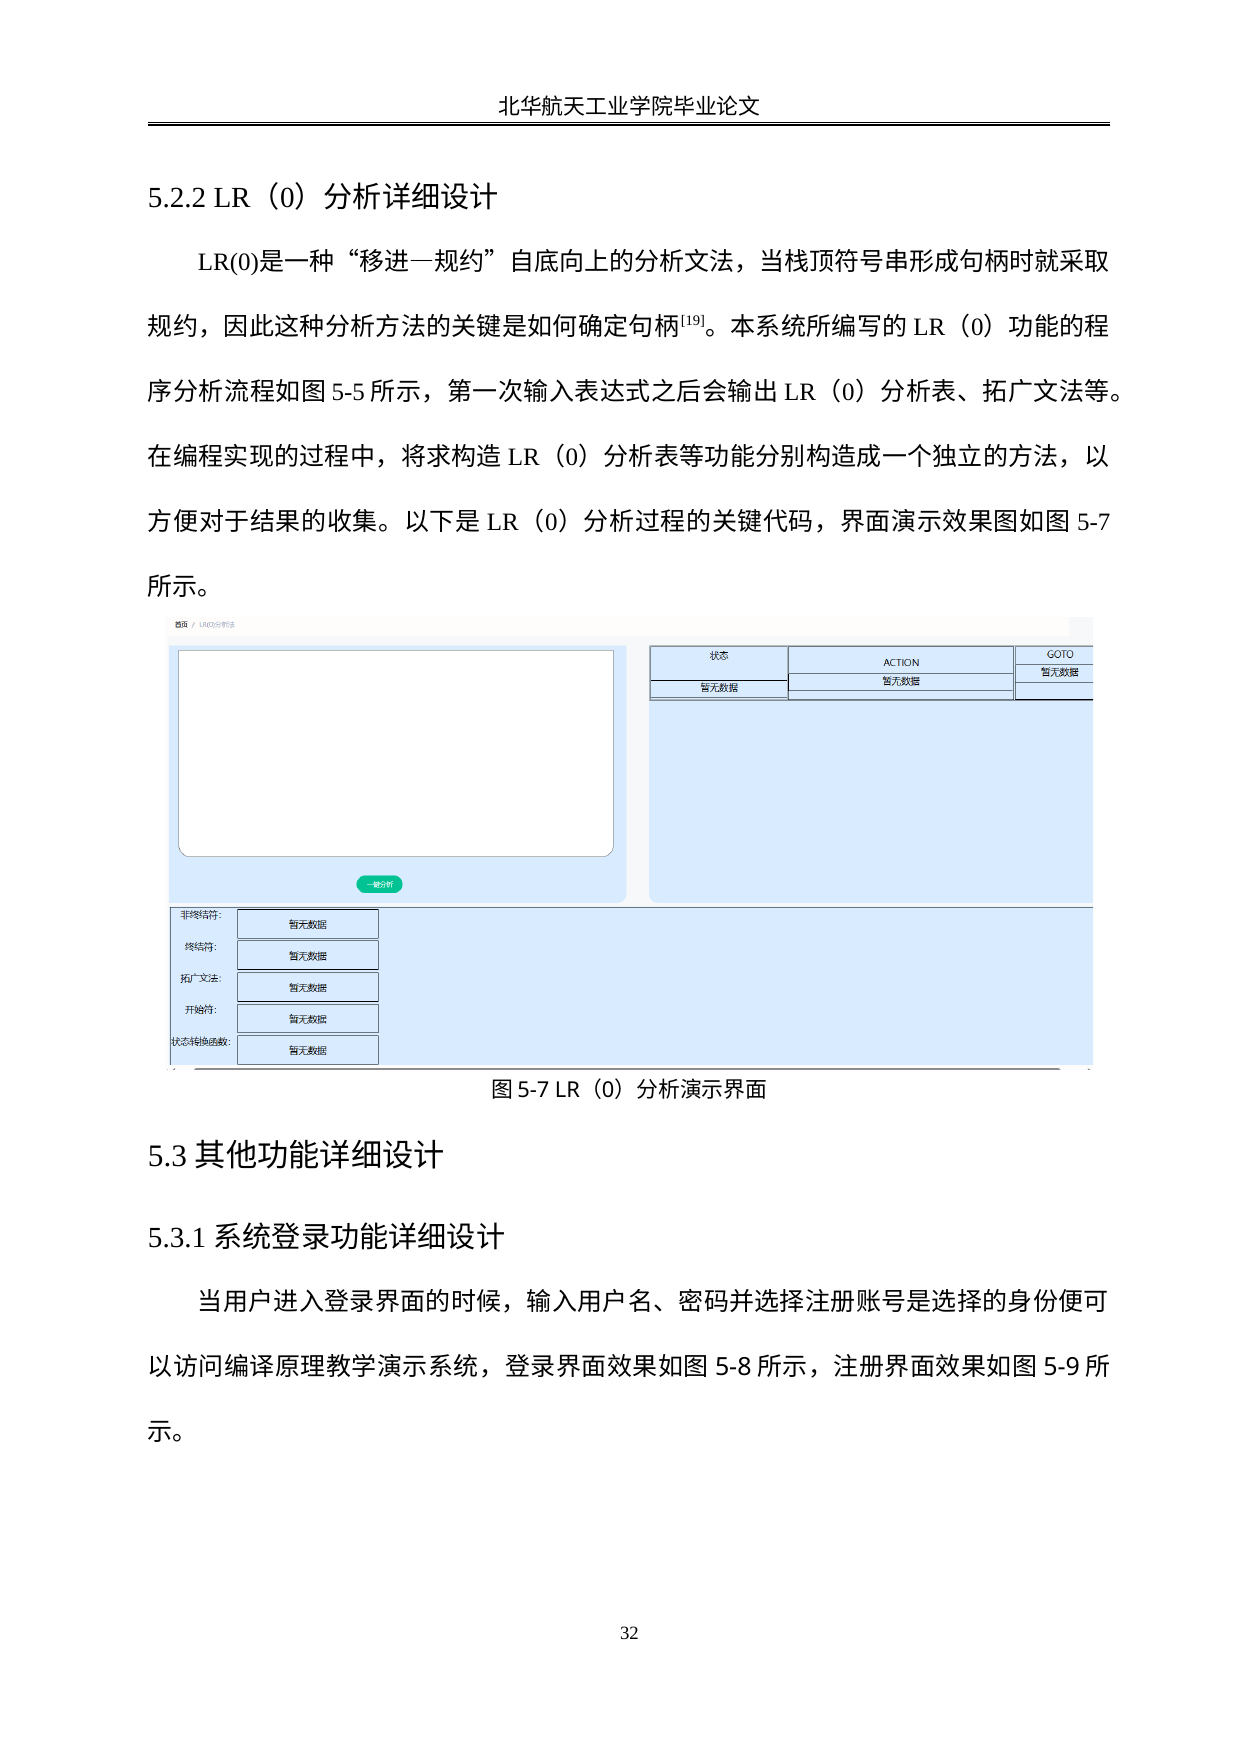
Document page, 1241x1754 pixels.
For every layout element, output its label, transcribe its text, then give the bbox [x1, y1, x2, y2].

picture [165, 617, 1094, 1070]
subtitle 5.2.2 LR（0）分析详细设计 [148, 162, 1110, 227]
subtitle 5.3.1 系统登录功能详细设计 [148, 1202, 1110, 1267]
subtitle 5.3 其他功能详细设计 [148, 1121, 1110, 1186]
text 当用户进入登录界面的时候，输入用户名、密码并选择注册账号是选择的身份便可以访问编译原理教学演示系统，登录界面效果如图5-8所示，注册界面效果如图5-9所示。 [148, 1267, 1110, 1462]
text LR(0)是一种“移进—规约”自底向上的分析文法，当栈顶符号串形成句柄时就采取规约，因此这种分析方法的关键是如何确定句柄[19]。本系统所编写的LR（0）功能的程序分析流程如图5-5所示，第一次输入表达式之后会输出LR（0）分析表、拓广文法等。在编程实现的过程中，将求构造LR（0）分析表等功能分别构造成一个独立的方法，以方便对于结果的收集。以下是LR（0）分析过程的关键代码，界面演示效果图如图5-7所示。 [148, 227, 1110, 617]
text 图5-7 LR（0）分析演示界面 [148, 1072, 1110, 1104]
